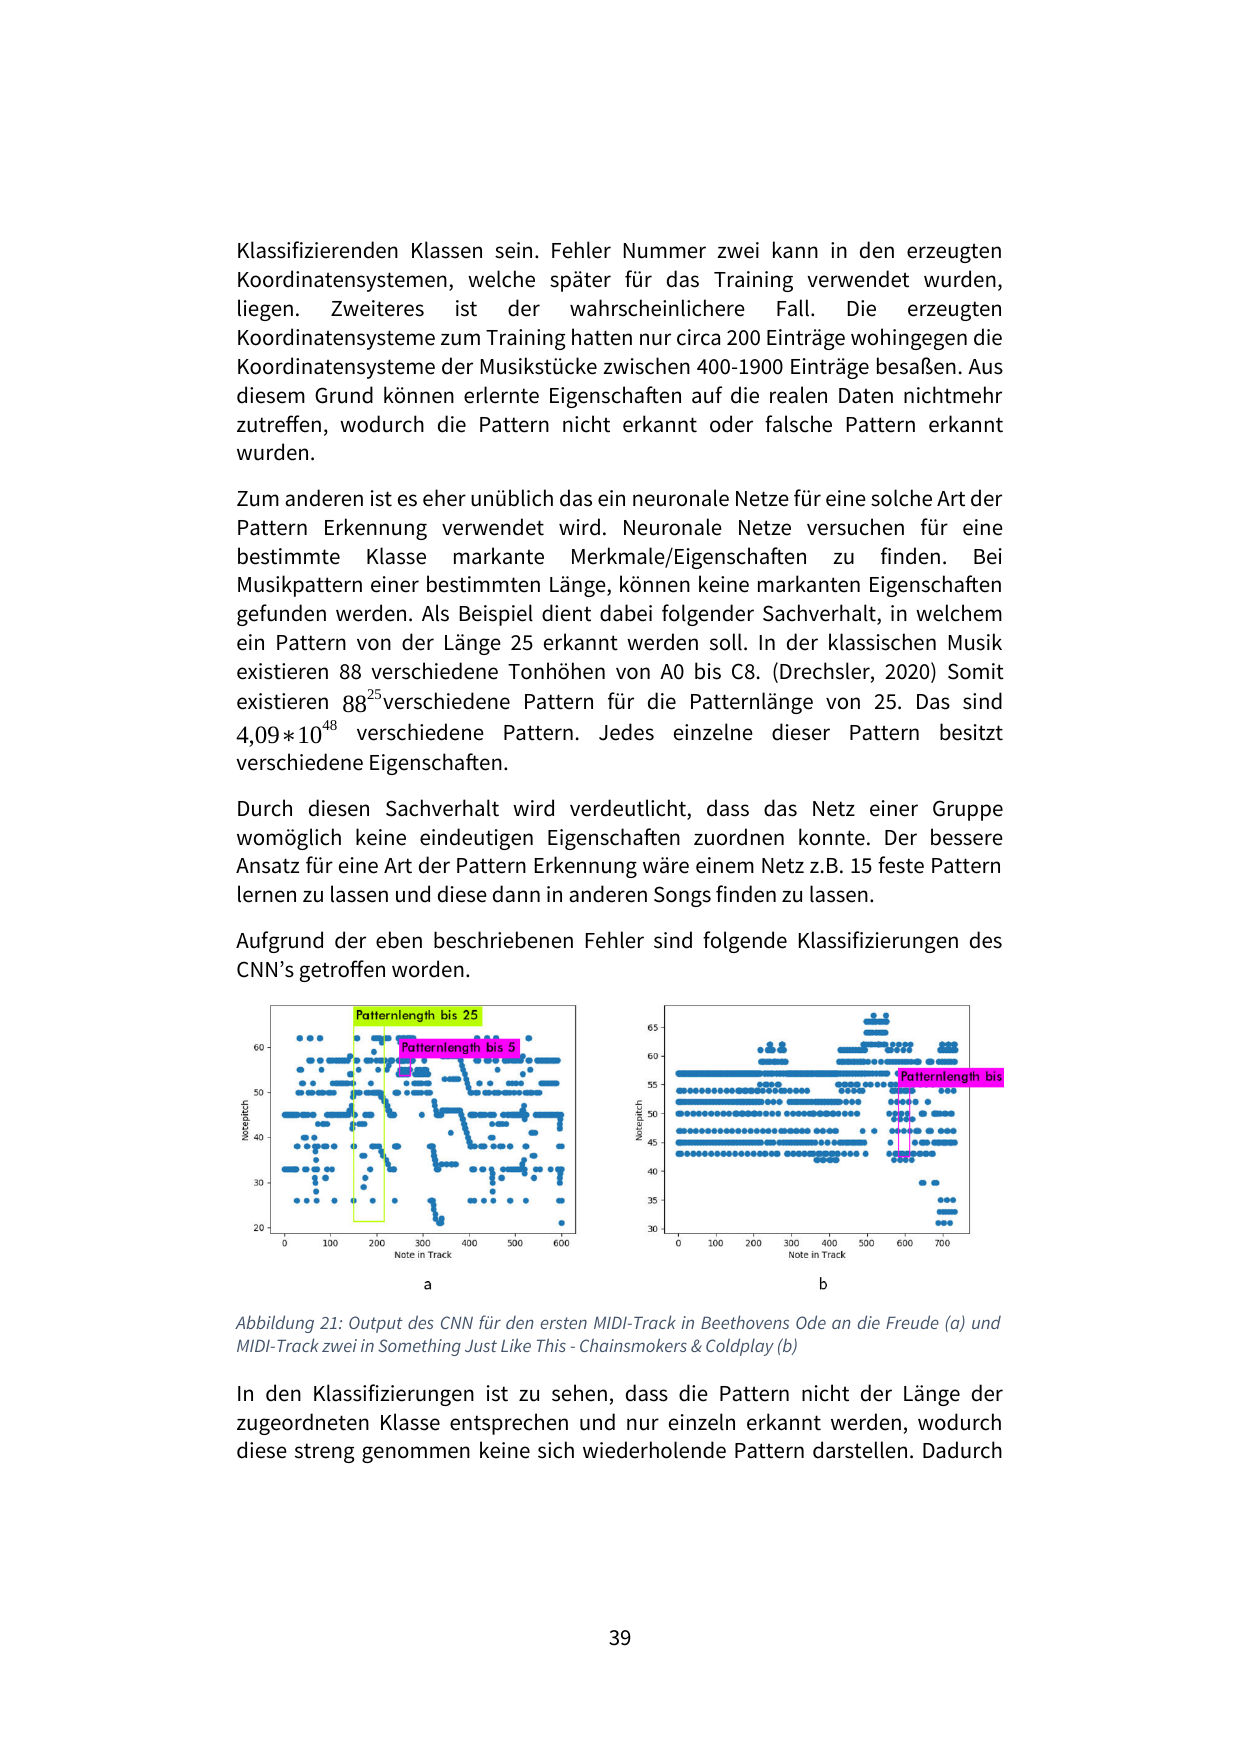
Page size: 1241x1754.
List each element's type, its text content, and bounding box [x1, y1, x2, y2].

text Zum anderen ist es eher unüblich das ein neuronale Netze für eine solche Art der Pattern Erkennung verwendet wird. Neuronale Netze versuchen für eine bestimmte Klasse markante Merkmale/Eigenschaften zu finden. Bei Musikpattern einer bestimmten Länge, können keine markanten Eigenschaften gefunden werden. Als Beispiel dient dabei folgender Sachverhalt, in welchem ein Pattern von der Länge 25 erkannt werden soll. In der klassischen Musik existieren 88 verschiedene Tonhöhen von A0 bis C8. Somit existieren verschiedene Pattern für die Patternlänge von 25. Das sind verschiedene Pattern. Jedes einzelne dieser Pattern besitzt verschiedene Eigenschaften. [236, 484, 1004, 777]
picture [236, 1000, 1004, 1294]
text Aufgrund der eben beschriebenen Fehler sind folgende Klassifizierungen des CNN’s getroffen worden. [236, 926, 1004, 983]
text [236, 236, 1004, 467]
text Durch diesen Sachverhalt wird verdeutlicht, dass das Netz einer Gruppe womöglich keine eindeutigen Eigenschaften zuordnen konnte. Der bessere Ansatz für eine Art der Pattern Erkennung wäre einem Netz z.B. 15 feste Pattern lernen zu lassen und diese dann in anderen Songs finden zu lassen. [236, 793, 1004, 909]
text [236, 1378, 1004, 1465]
